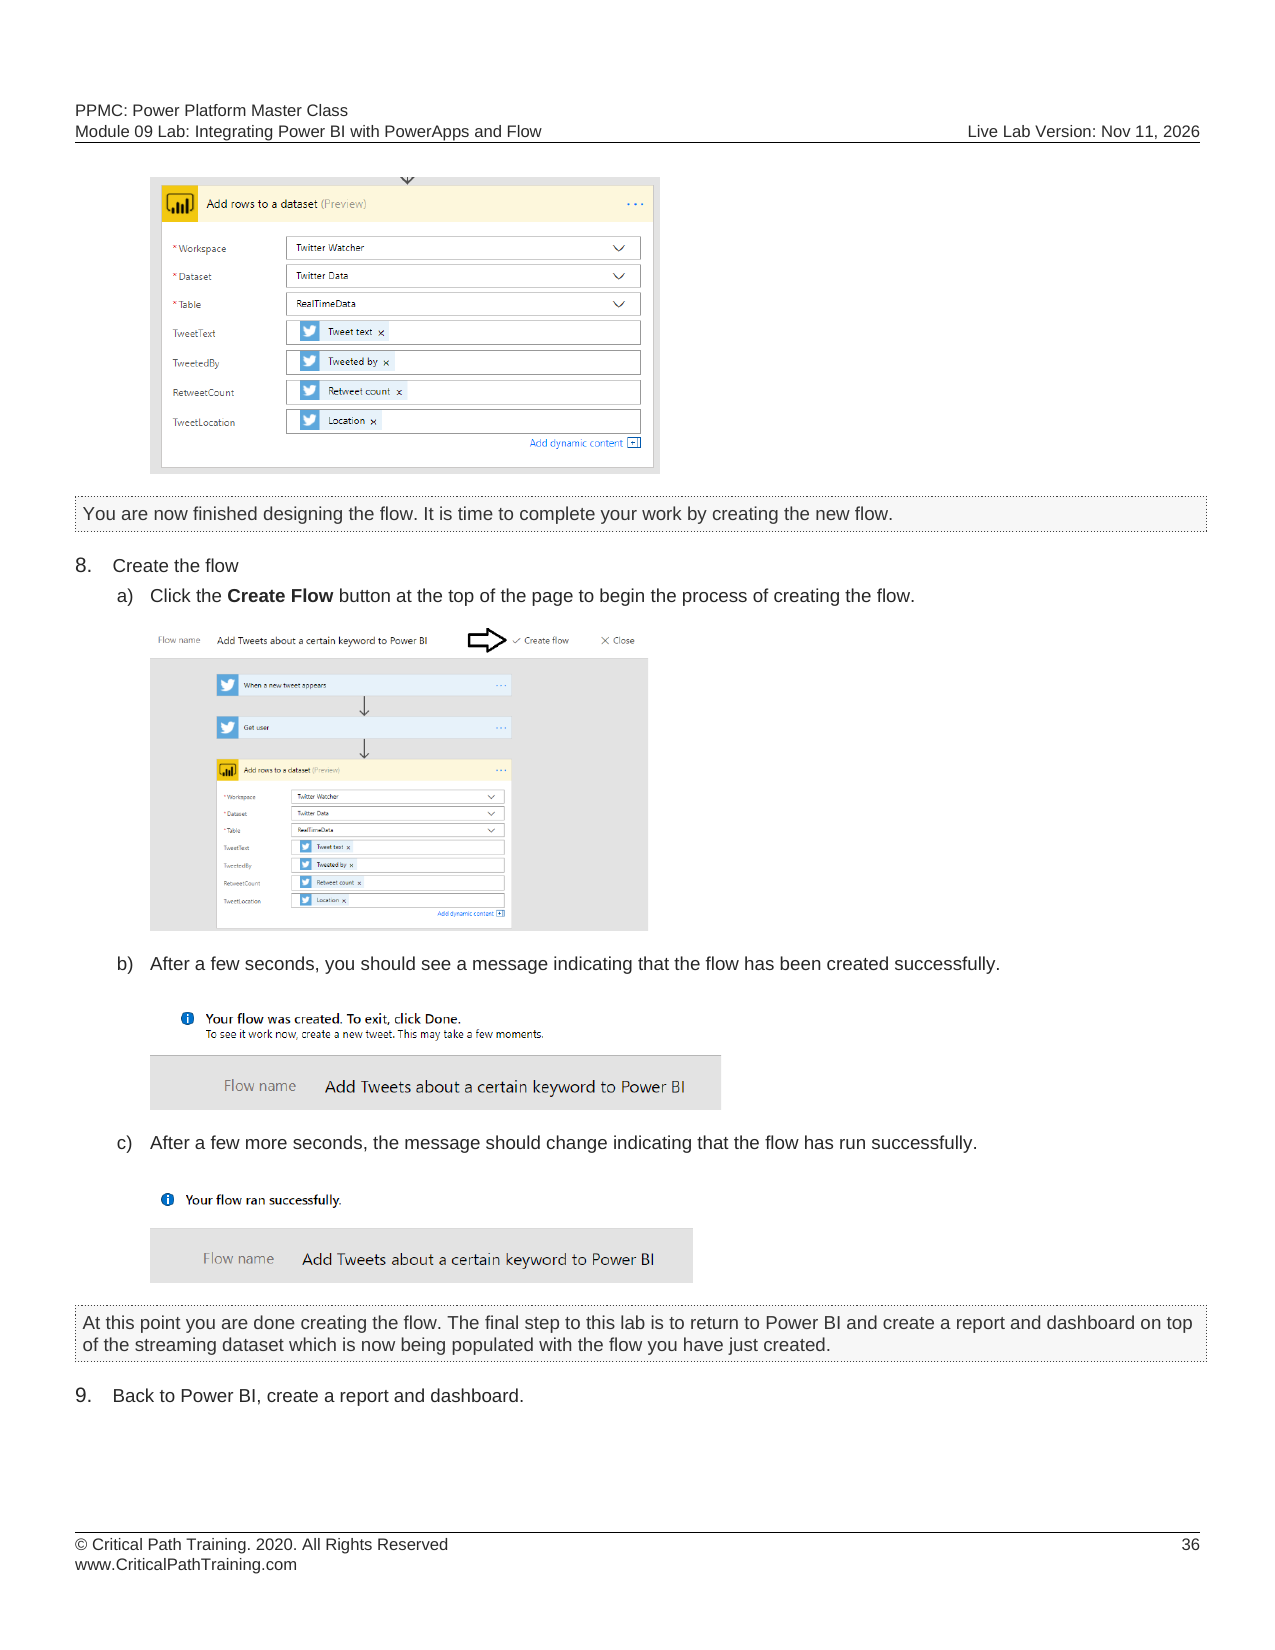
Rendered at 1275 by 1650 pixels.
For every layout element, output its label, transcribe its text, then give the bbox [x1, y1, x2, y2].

picture [150, 1175, 693, 1283]
text Back to Power BI, create a report and dashboard. [75, 1383, 1200, 1407]
text Create the flow [75, 553, 1200, 577]
text Click the Create Flow button at the top of the page to begin the process of creating the flow. [117, 585, 1200, 607]
picture [150, 628, 649, 931]
text At this point you are done creating the flow. The final step to this lab is to return to Power BI and create a report and dashboard on top of the streaming dataset which is now being populated with the flow you have just created. [75, 1305, 1207, 1362]
picture [150, 996, 722, 1110]
text After a few seconds, you should see a message indicating that the flow has been created successfully. [117, 952, 1200, 974]
text You are now finished designing the flow. It is time to complete your work by creating the new flow. [75, 496, 1207, 532]
text After a few more seconds, the message should change indicating that the flow has run successfully. [117, 1132, 1200, 1153]
picture [150, 177, 660, 474]
